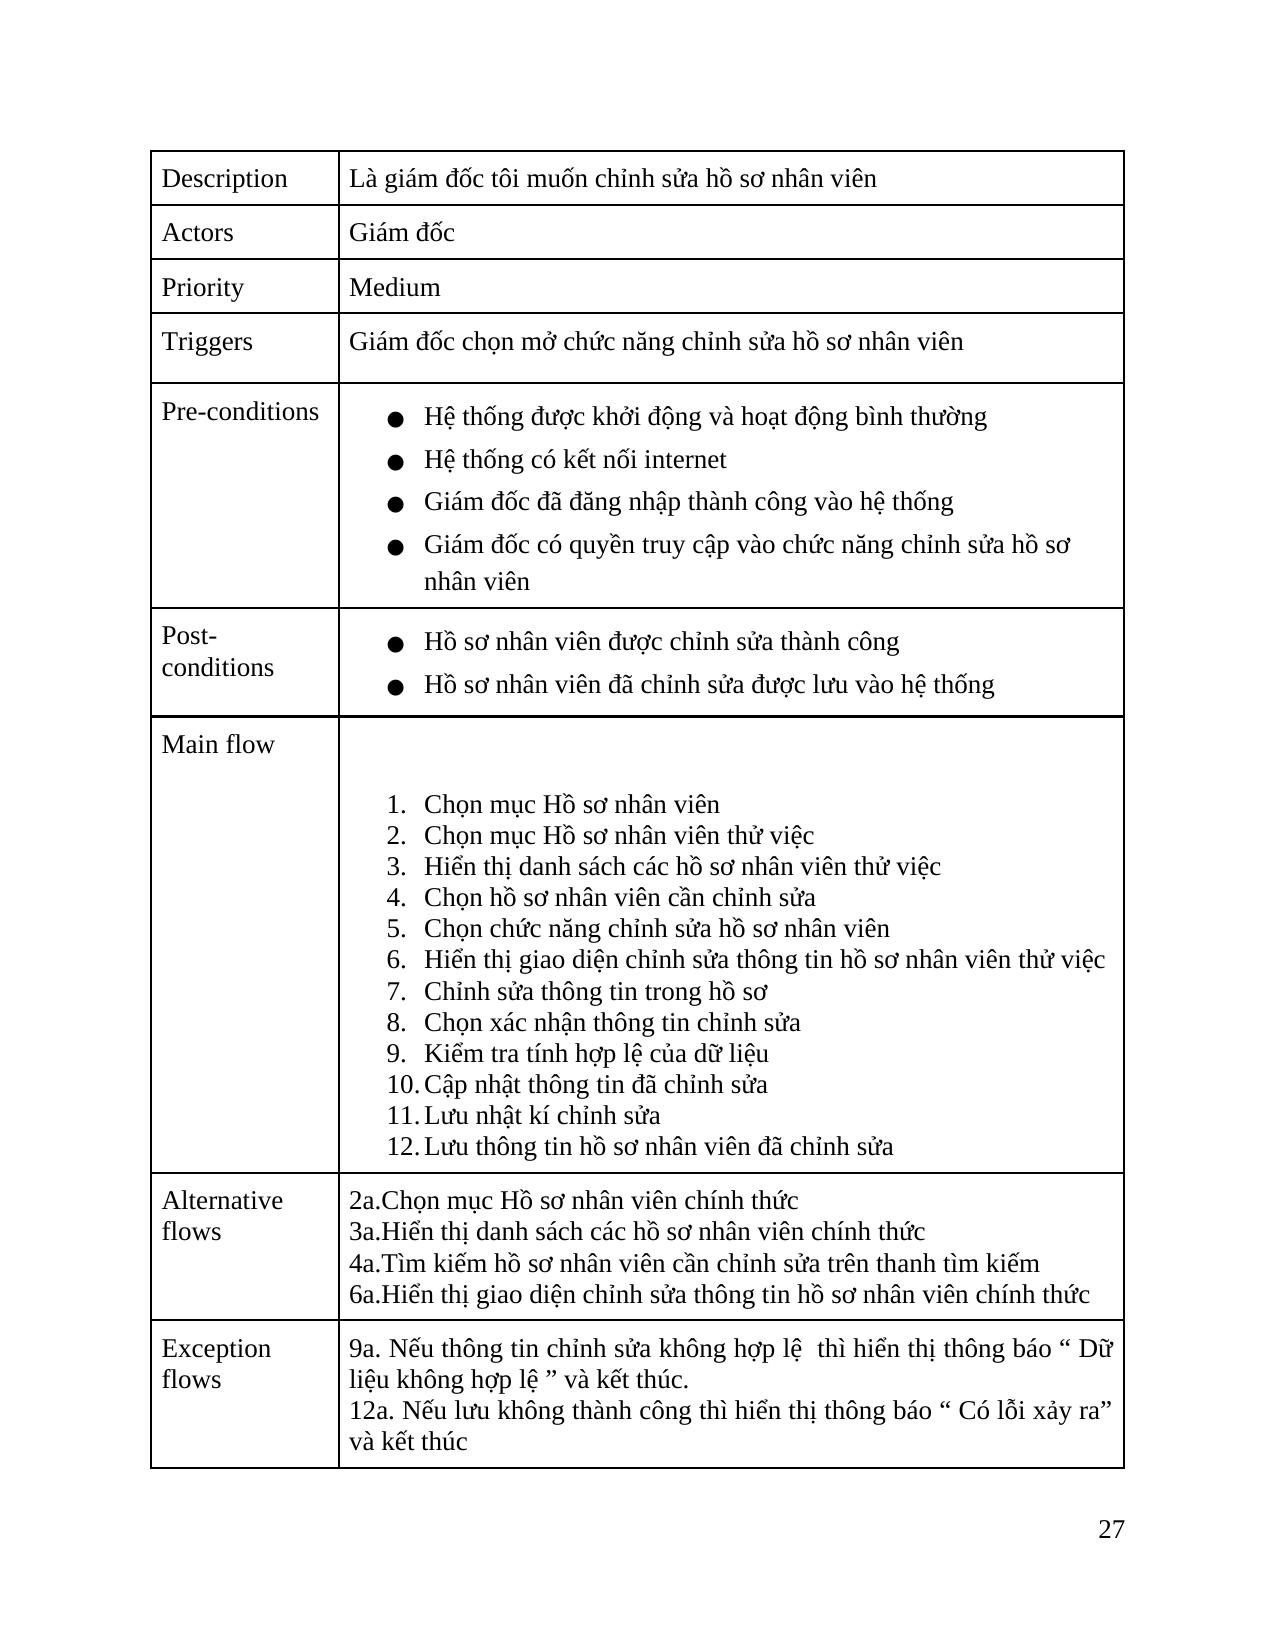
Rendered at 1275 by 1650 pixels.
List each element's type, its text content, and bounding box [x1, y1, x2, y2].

table_cell Alternative flows [152, 1174, 338, 1319]
table_cell Actors [152, 206, 338, 258]
table_cell Medium [340, 260, 1123, 312]
table_cell 9a. Nếu thông tin chỉnh sửa không hợp lệ thì hiển thị thông báo “ Dữ liệu không hợp lệ ” và kết thúc. 12a. Nếu lưu không thành công thì hiển thị thông báo “ Có lỗi xảy ra” và kết thúc [340, 1321, 1123, 1467]
table_cell Triggers [152, 314, 338, 382]
table_cell Main flow [152, 718, 338, 1172]
table_cell Exception flows [152, 1321, 338, 1467]
table_cell Là giám đốc tôi muốn chỉnh sửa hồ sơ nhân viên [340, 152, 1123, 204]
table_cell Hồ sơ nhân viên được chỉnh sửa thành công Hồ sơ nhân viên đã chỉnh sửa được lưu vào hệ thống [340, 609, 1123, 715]
table_cell Post-conditions [152, 609, 338, 715]
table_cell Giám đốc [340, 206, 1123, 258]
table_cell Priority [152, 260, 338, 312]
table_cell Pre-conditions [152, 384, 338, 607]
table_cell Giám đốc chọn mở chức năng chỉnh sửa hồ sơ nhân viên [340, 314, 1123, 382]
table_cell 2a.Chọn mục Hồ sơ nhân viên chính thức 3a.Hiển thị danh sách các hồ sơ nhân viên chính thức 4a.Tìm kiếm hồ sơ nhân viên cần chỉnh sửa trên thanh tìm kiếm 6a.Hiển thị giao diện chỉnh sửa thông tin hồ sơ nhân viên chính thức [340, 1174, 1123, 1319]
table_cell Chọn mục Hồ sơ nhân viên Chọn mục Hồ sơ nhân viên thử việc Hiển thị danh sách các hồ sơ nhân viên thử việc Chọn hồ sơ nhân viên cần chỉnh sửa Chọn chức năng chỉnh sửa hồ sơ nhân viên Hiển thị giao diện chỉnh sửa thông tin hồ sơ nhân viên thử việc Chỉnh sửa thông tin trong hồ sơ Chọn xác nhận thông tin chỉnh sửa Kiểm tra tính hợp lệ của dữ liệu Cập nhật thông tin đã chỉnh sửa Lưu nhật kí chỉnh sửa Lưu thông tin hồ sơ nhân viên đã chỉnh sửa [340, 718, 1123, 1172]
table_cell Description [152, 152, 338, 204]
table_cell Hệ thống được khởi động và hoạt động bình thường Hệ thống có kết nối internet Giám đốc đã đăng nhập thành công vào hệ thống Giám đốc có quyền truy cập vào chức năng chỉnh sửa hồ sơ nhân viên [340, 384, 1123, 607]
